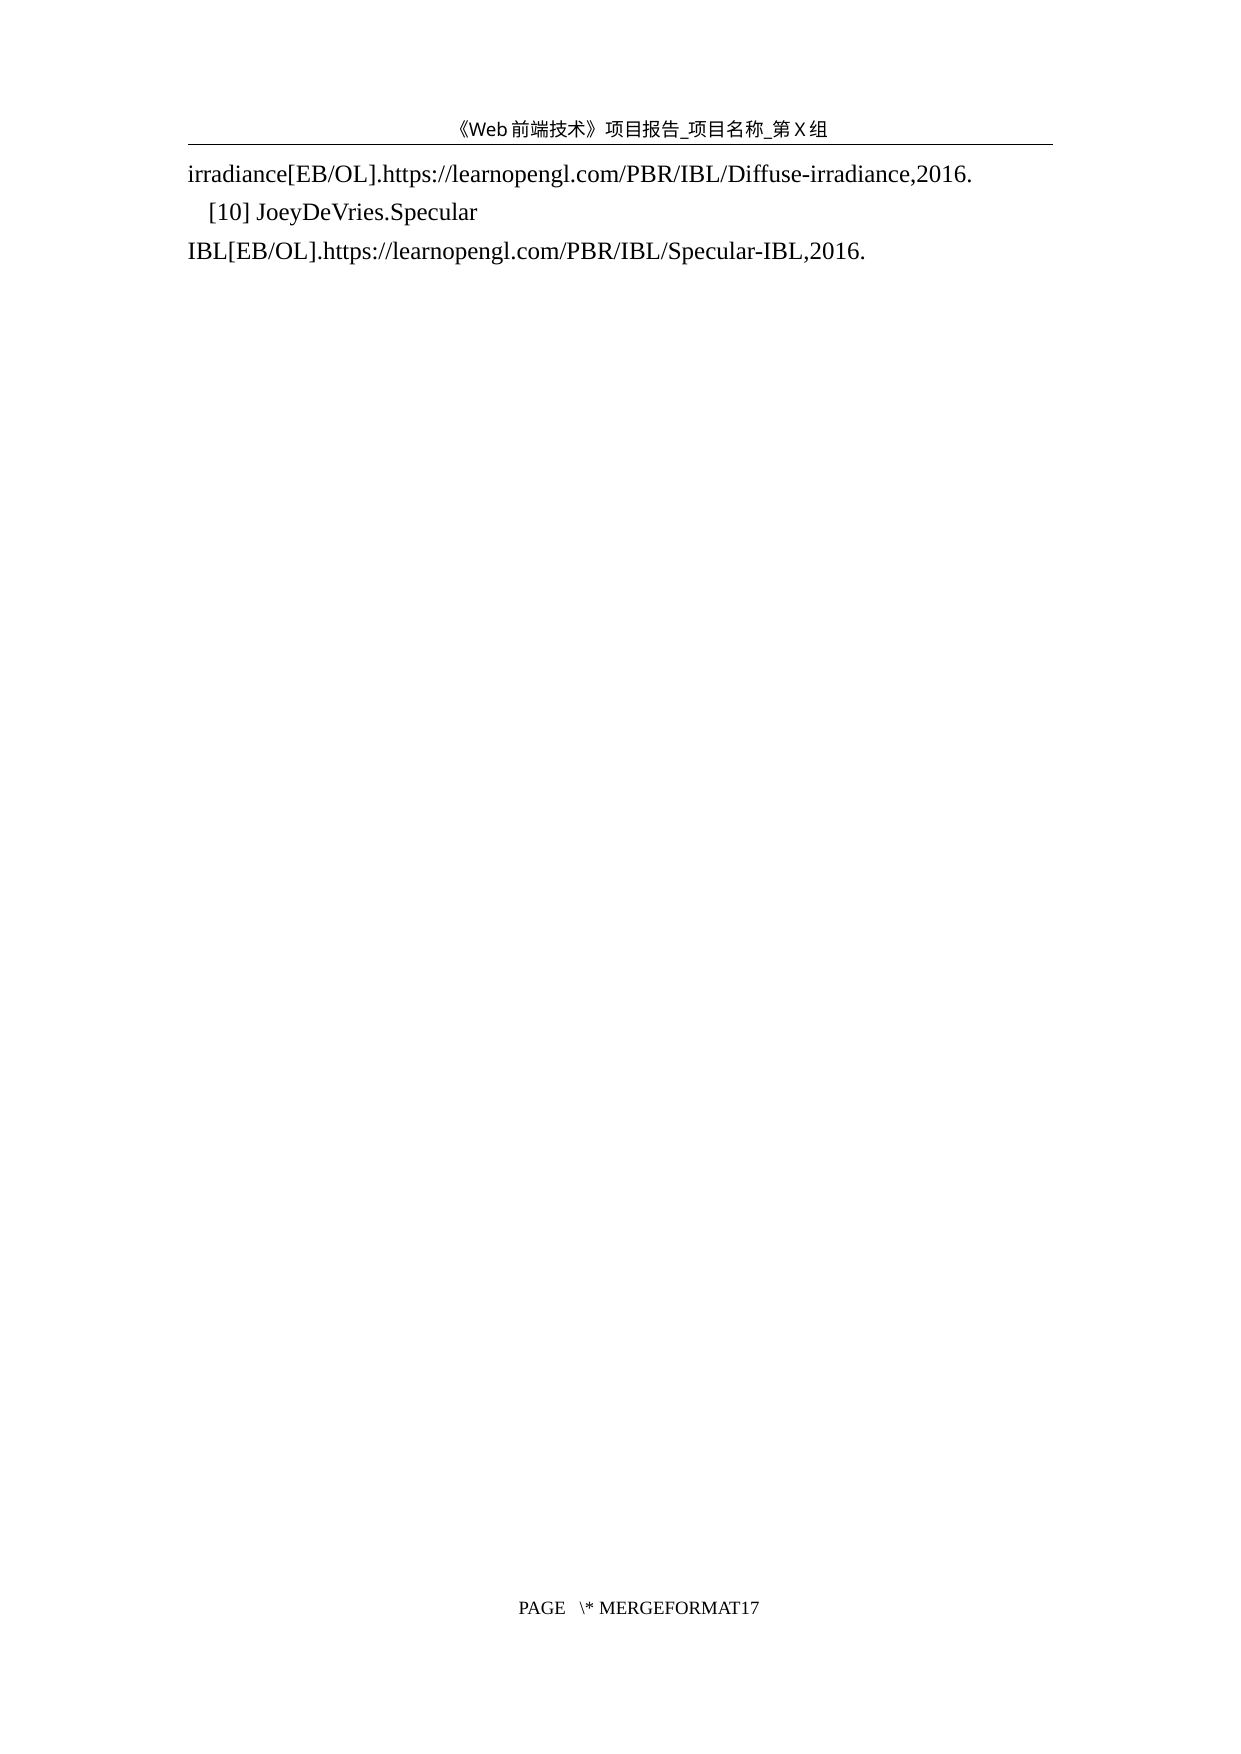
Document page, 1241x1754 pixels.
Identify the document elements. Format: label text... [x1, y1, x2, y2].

text [10] JoeyDeVries.Specular IBL[EB/OL].https://learnopengl.com/PBR/IBL/Specular-IBL,2016. [187, 195, 1053, 267]
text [187, 157, 1053, 189]
